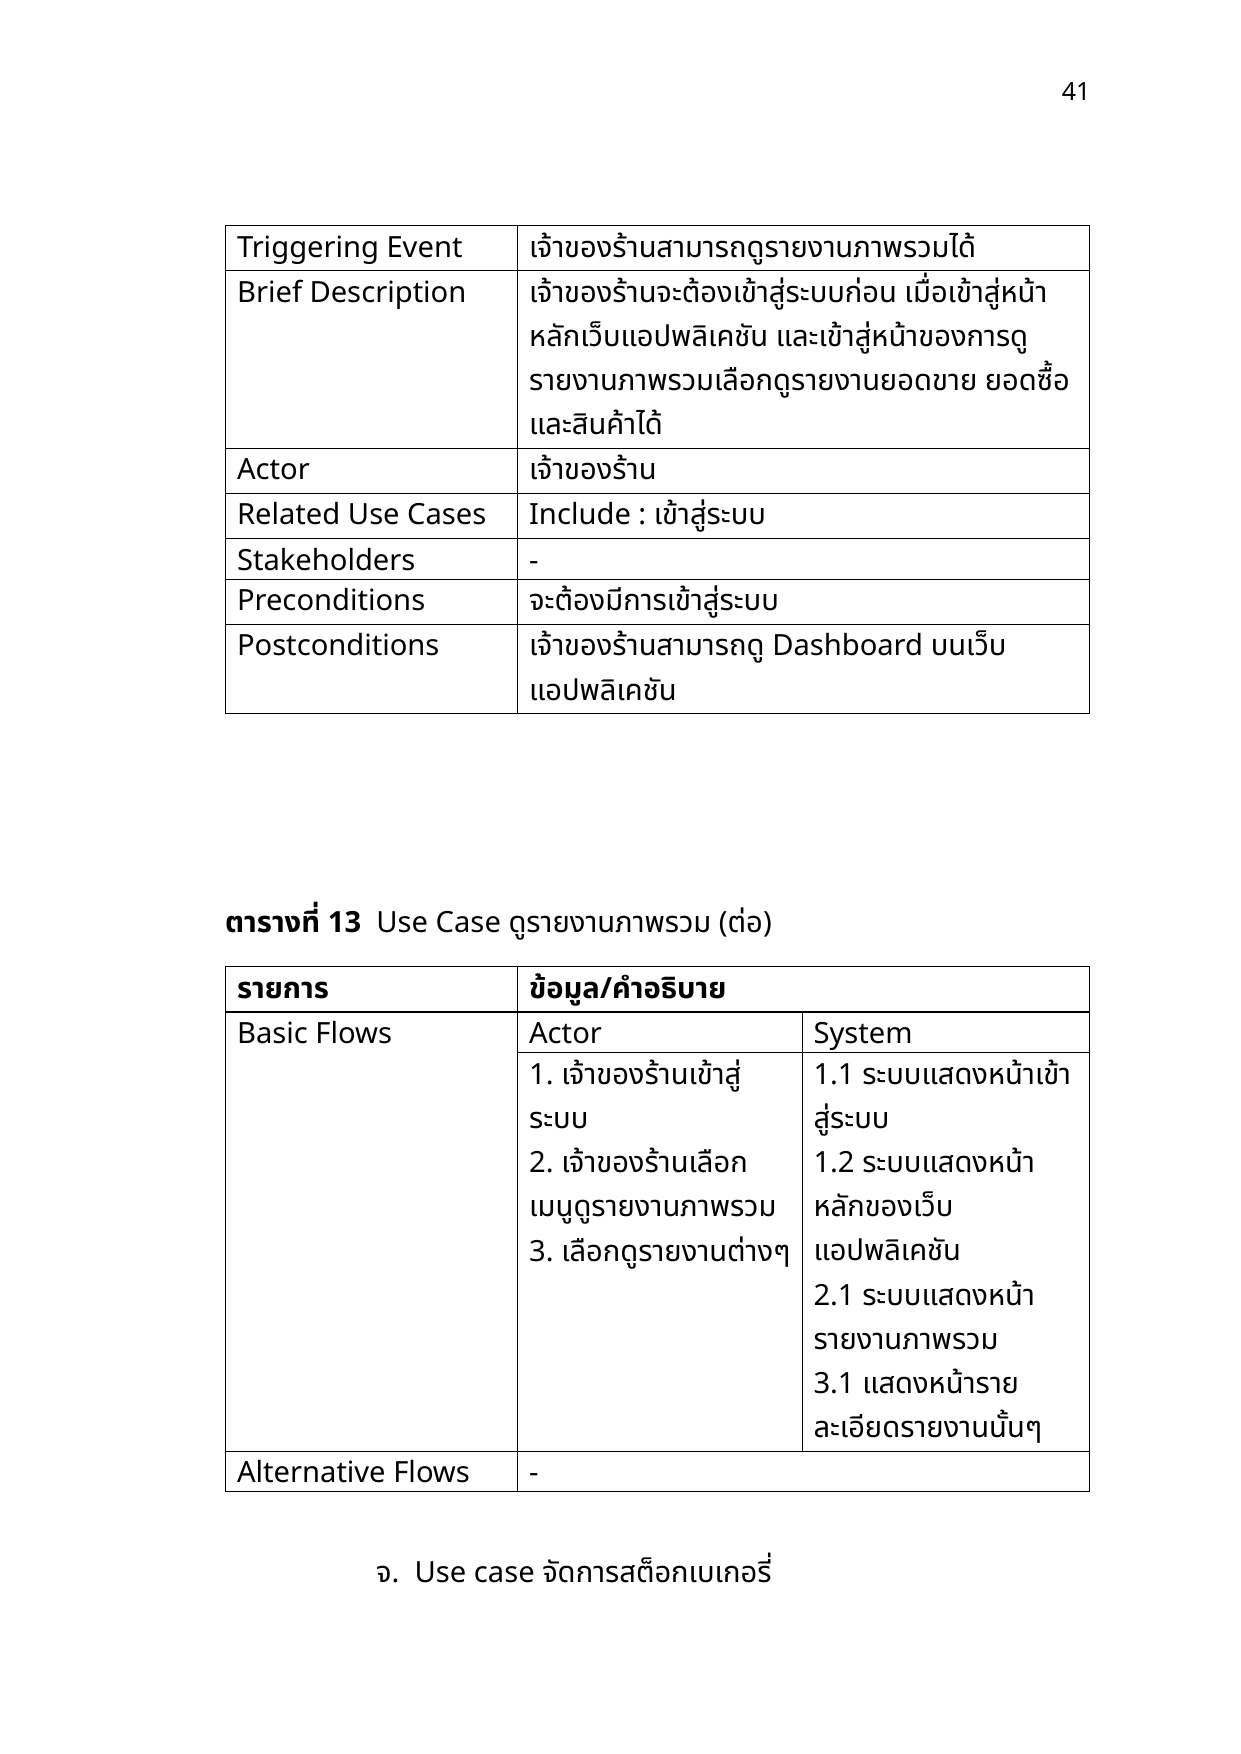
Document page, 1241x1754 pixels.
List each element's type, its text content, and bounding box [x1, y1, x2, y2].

table_cell 1.1 ระบบแสดงหน้าเข้าสู่ระบบ 1.2 ระบบแสดงหน้าหลักของเว็บแอปพลิเคชัน 2.1 ระบบแสดงหน้ารายงานภาพรวม 3.1 แสดงหน้ารายละเอียดรายงานนั้นๆ [803, 1053, 1089, 1451]
table_cell เจ้าของร้านสามารถดู Dashboard บนเว็บแอปพลิเคชัน [518, 625, 1089, 713]
table_cell - [518, 539, 1089, 578]
table_cell System [803, 1013, 1089, 1052]
table_cell Postconditions [226, 625, 517, 713]
table_cell - [518, 1452, 1089, 1491]
table_cell Triggering Event [226, 226, 517, 270]
table_cell Actor [518, 1013, 802, 1052]
table_header ข้อมูล/คำอธิบาย [518, 967, 1089, 1011]
text จ. Use case จัดการสต็อกเบเกอรี่ [225, 1552, 1090, 1596]
table_cell Stakeholders [226, 539, 517, 578]
table_cell เจ้าของร้านสามารถดูรายงานภาพรวมได้ [518, 226, 1089, 270]
table_header รายการ [226, 967, 517, 1011]
table_cell Include : เข้าสู่ระบบ [518, 494, 1089, 538]
table_cell Preconditions [226, 580, 517, 624]
table_cell Brief Description [226, 271, 517, 447]
table_cell Alternative Flows [226, 1452, 517, 1491]
table_cell เจ้าของร้าน [518, 449, 1089, 492]
text ตารางที่ 13 Use Case ดูรายงานภาพรวม (ต่อ) [225, 902, 1090, 946]
table_cell Actor [226, 449, 517, 492]
table_cell 1. เจ้าของร้านเข้าสู่ระบบ 2. เจ้าของร้านเลือกเมนูดูรายงานภาพรวม 3. เลือกดูรายงานต่างๆ [518, 1053, 802, 1451]
table_cell เจ้าของร้านจะต้องเข้าสู่ระบบก่อน เมื่อเข้าสู่หน้าหลักเว็บแอปพลิเคชัน และเข้าสู่หน้าของการดูรายงานภาพรวมเลือกดูรายงานยอดขาย ยอดซื้อ และสินค้าได้ [518, 271, 1089, 447]
table_cell Basic Flows [226, 1013, 517, 1451]
table_cell Related Use Cases [226, 494, 517, 538]
table_cell จะต้องมีการเข้าสู่ระบบ [518, 580, 1089, 624]
